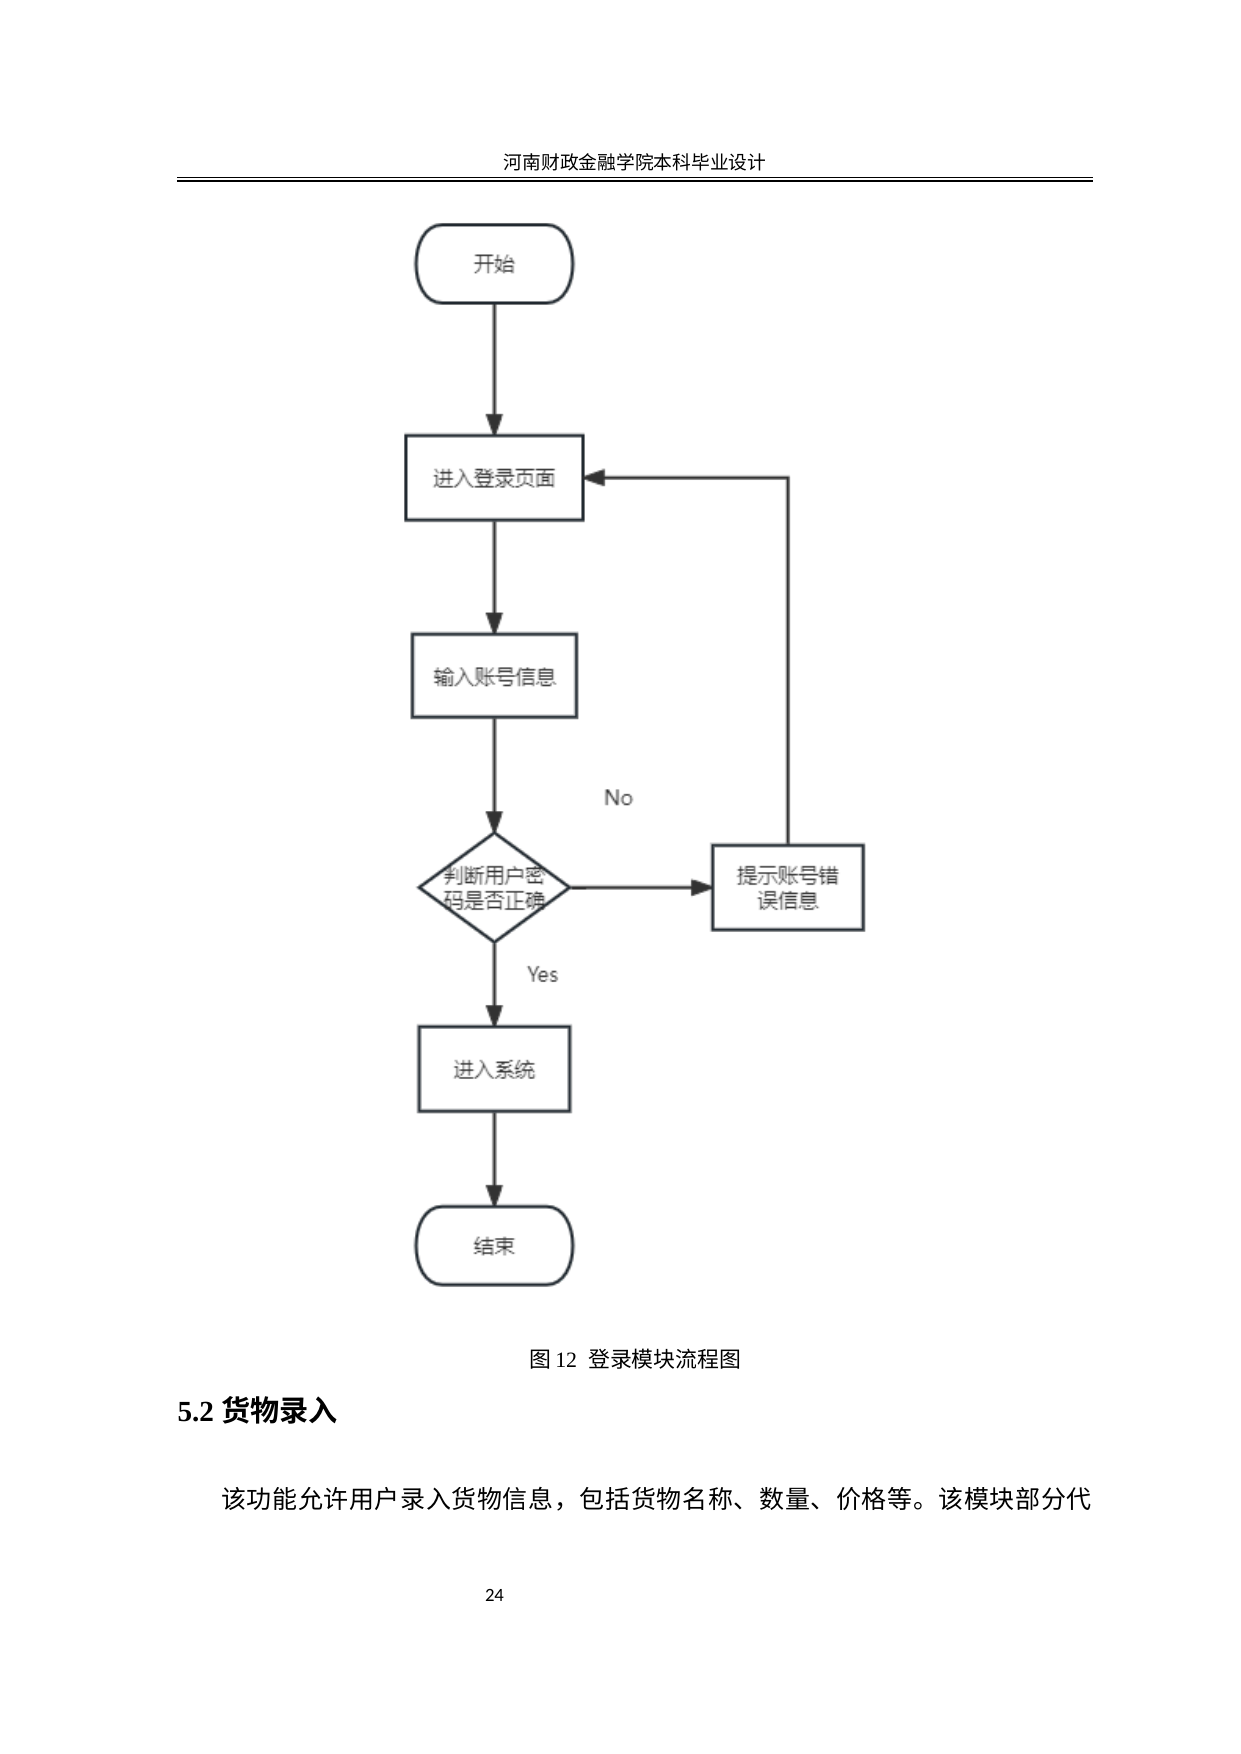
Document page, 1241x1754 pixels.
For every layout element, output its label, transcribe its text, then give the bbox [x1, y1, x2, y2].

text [177, 1464, 1093, 1532]
text 图12 登录模块流程图 [177, 1341, 1093, 1375]
text 5.2 货物录入 [177, 1375, 1093, 1443]
picture [367, 186, 903, 1323]
